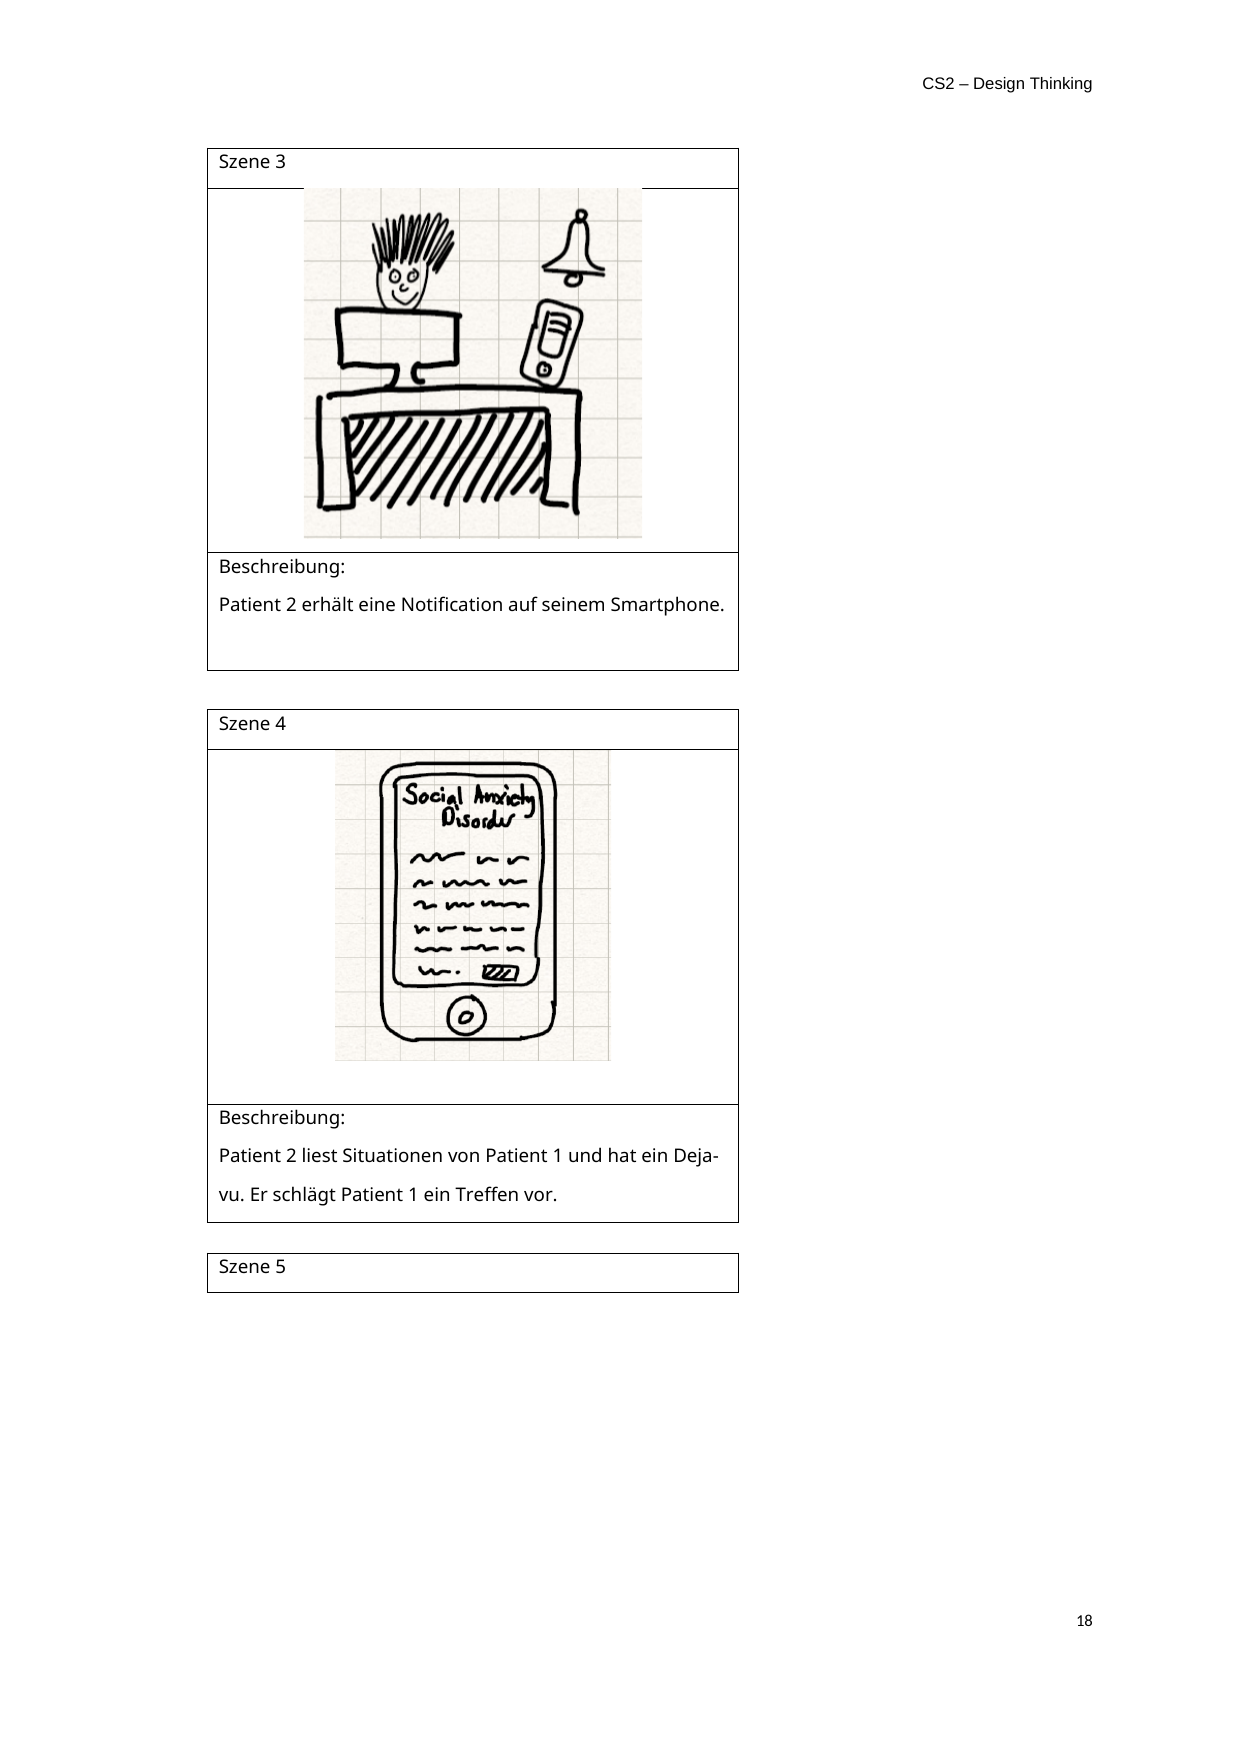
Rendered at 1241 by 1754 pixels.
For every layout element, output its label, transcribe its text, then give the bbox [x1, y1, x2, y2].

table_cell Beschreibung: Patient 2 erhält eine Notification auf seinem Smartphone. [208, 553, 738, 670]
table_cell [208, 189, 738, 552]
picture [335, 750, 612, 1061]
table_cell [208, 750, 738, 1103]
picture [303, 188, 643, 539]
table_cell Beschreibung: Patient 2 liest Situationen von Patient 1 und hat ein Deja-vu. Er schlägt Patient 1 ein Treffen vor. [208, 1105, 738, 1222]
table_header Szene 3 [208, 149, 738, 187]
table_header Szene 5 [208, 1254, 738, 1292]
table_header Szene 4 [208, 710, 738, 749]
